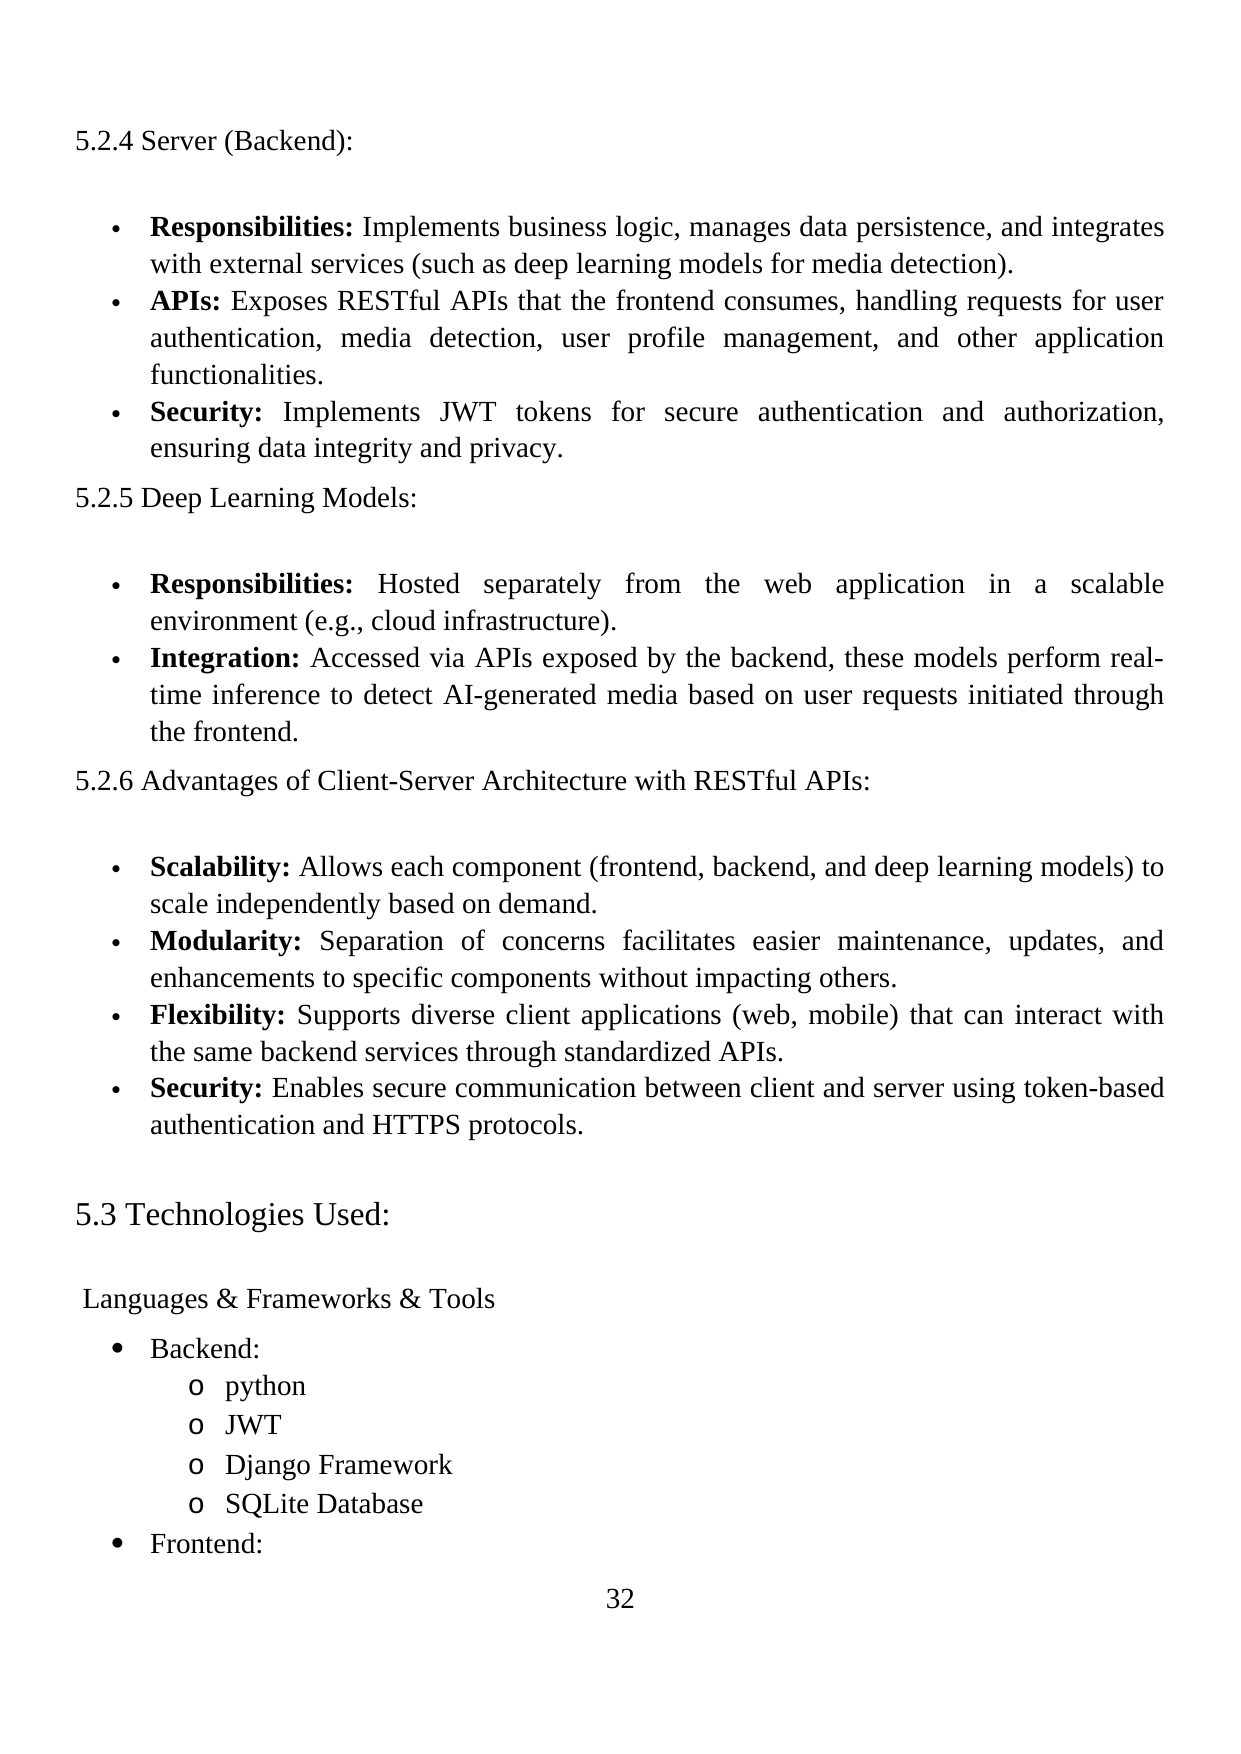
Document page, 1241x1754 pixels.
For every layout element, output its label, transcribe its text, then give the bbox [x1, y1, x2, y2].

list Security: Enables secure communication between client and server using token-based authentication and HTTPS protocols. [112, 1071, 1165, 1141]
list Integration: Accessed via APIs exposed by the backend, these models perform real-time inference to detect AI-generated media based on user requests initiated through the frontend. [112, 640, 1165, 747]
list python [187, 1368, 1165, 1404]
subtitle 5.3 Technologies Used: [75, 1194, 1165, 1232]
list Scalability: Allows each component (frontend, backend, and deep learning models) to scale independently based on demand. [112, 849, 1165, 920]
list Responsibilities: Hosted separately from the web application in a scalable environment (e.g., cloud infrastructure). [112, 566, 1165, 637]
text Languages & Frameworks & Tools [75, 1281, 1165, 1315]
list Responsibilities: Implements business logic, manages data persistence, and integrates with external services (such as deep learning models for media detection). [112, 209, 1165, 280]
list Backend: [112, 1331, 1165, 1364]
list Flexibility: Supports diverse client applications (web, mobile) that can interact with the same backend services through standardized APIs. [112, 997, 1165, 1067]
list APIs: Exposes RESTful APIs that the frontend consumes, handling requests for user authentication, media detection, user profile management, and other application functionalities. [112, 283, 1165, 390]
list Frontend: [112, 1526, 1165, 1560]
list JWT [187, 1407, 1165, 1443]
subtitle 5.2.6 Advantages of Client-Server Architecture with RESTful APIs: [75, 763, 1165, 797]
subtitle 5.2.5 Deep Learning Models: [75, 480, 1165, 513]
list Django Framework [187, 1447, 1165, 1483]
subtitle 5.2.4 Server (Backend): [75, 123, 1165, 157]
list SQLite Database [187, 1487, 1165, 1523]
list Security: Implements JWT tokens for secure authentication and authorization, ensuring data integrity and privacy. [112, 394, 1165, 464]
list Modularity: Separation of concerns facilitates easier maintenance, updates, and enhancements to specific components without impacting others. [112, 923, 1165, 993]
